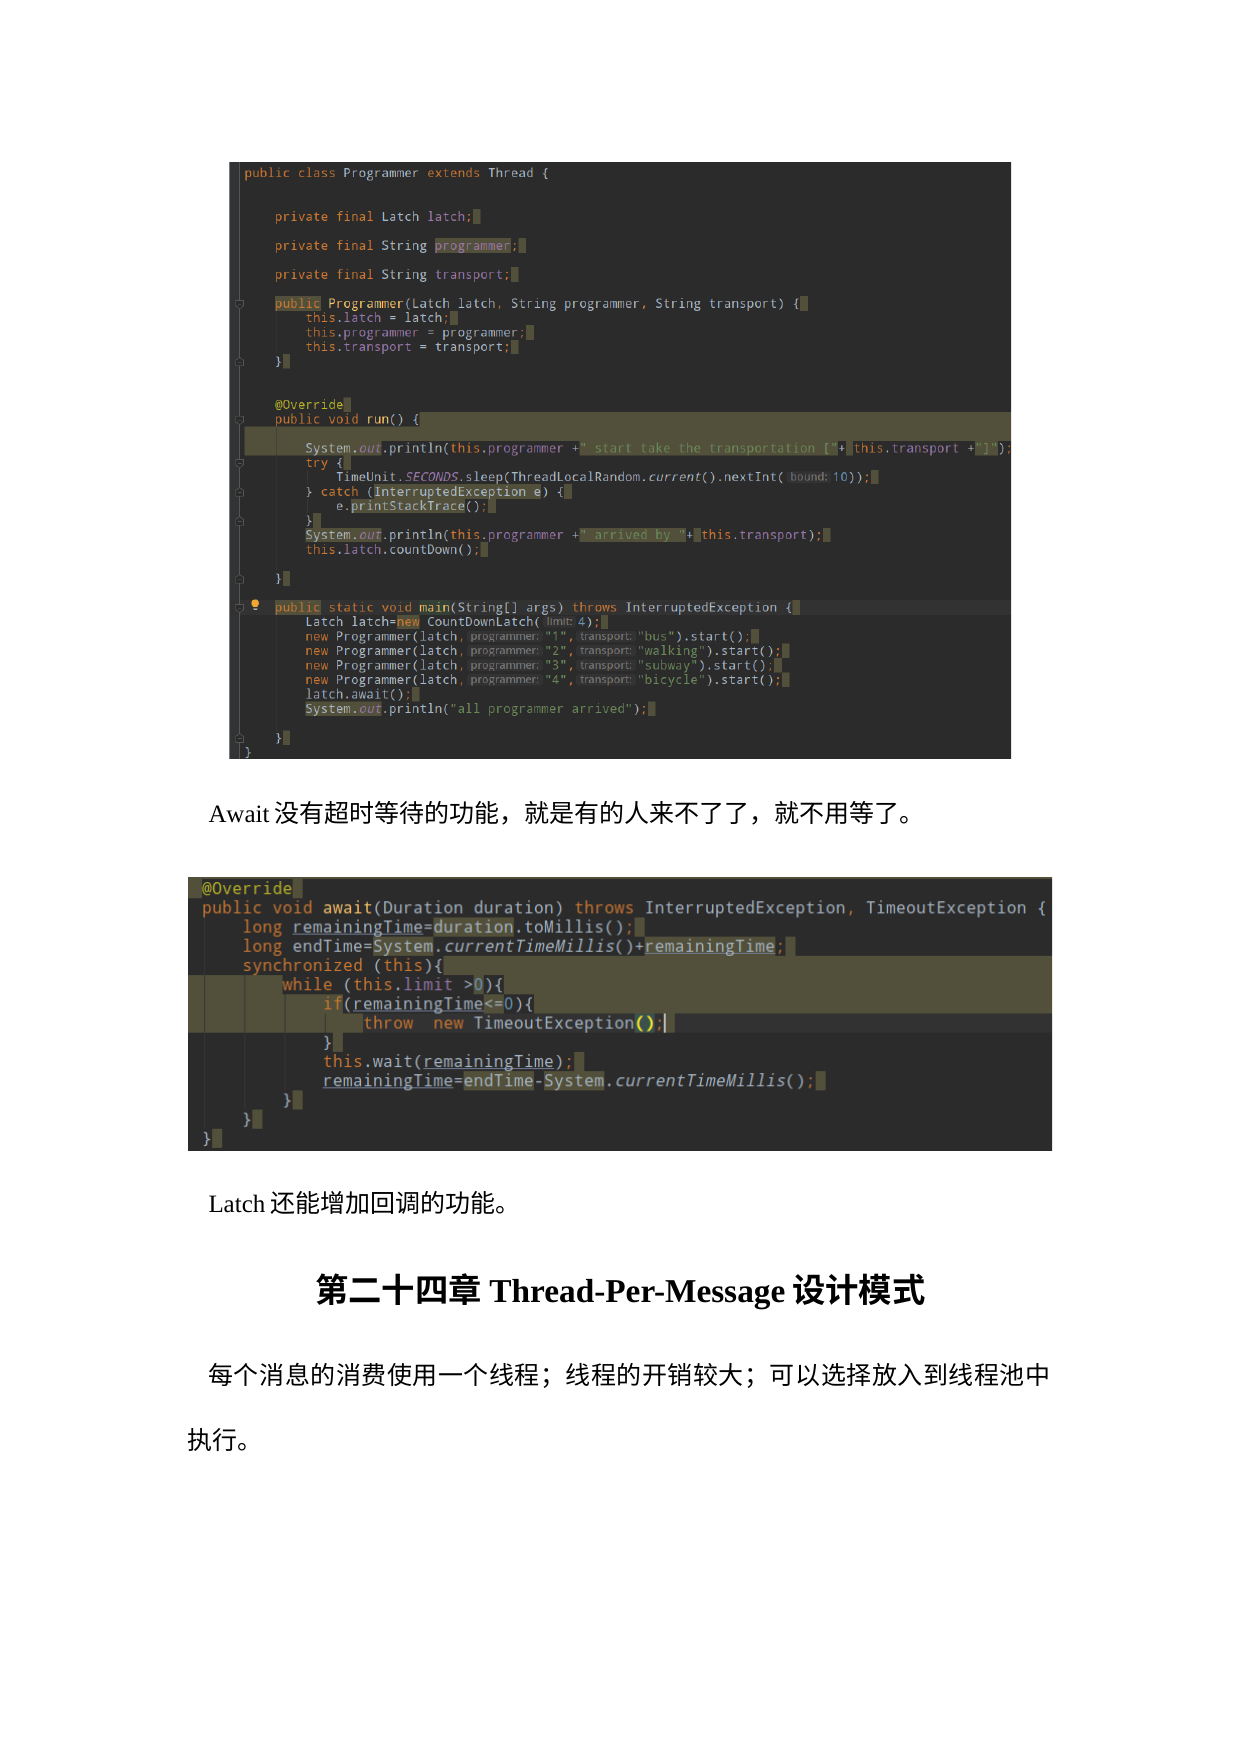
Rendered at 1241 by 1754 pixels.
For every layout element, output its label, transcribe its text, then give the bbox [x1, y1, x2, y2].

picture [188, 877, 1053, 1151]
subtitle 第二十四章 Thread-Per-Message设计模式 [187, 1255, 1053, 1320]
text Await没有超时等待的功能，就是有的人来不了了，就不用等了。 [187, 779, 1053, 844]
text Latch还能增加回调的功能。 [187, 1169, 1053, 1234]
picture [229, 162, 1012, 759]
text 每个消息的消费使用一个线程；线程的开销较大；可以选择放入到线程池中执行。 [187, 1341, 1053, 1471]
